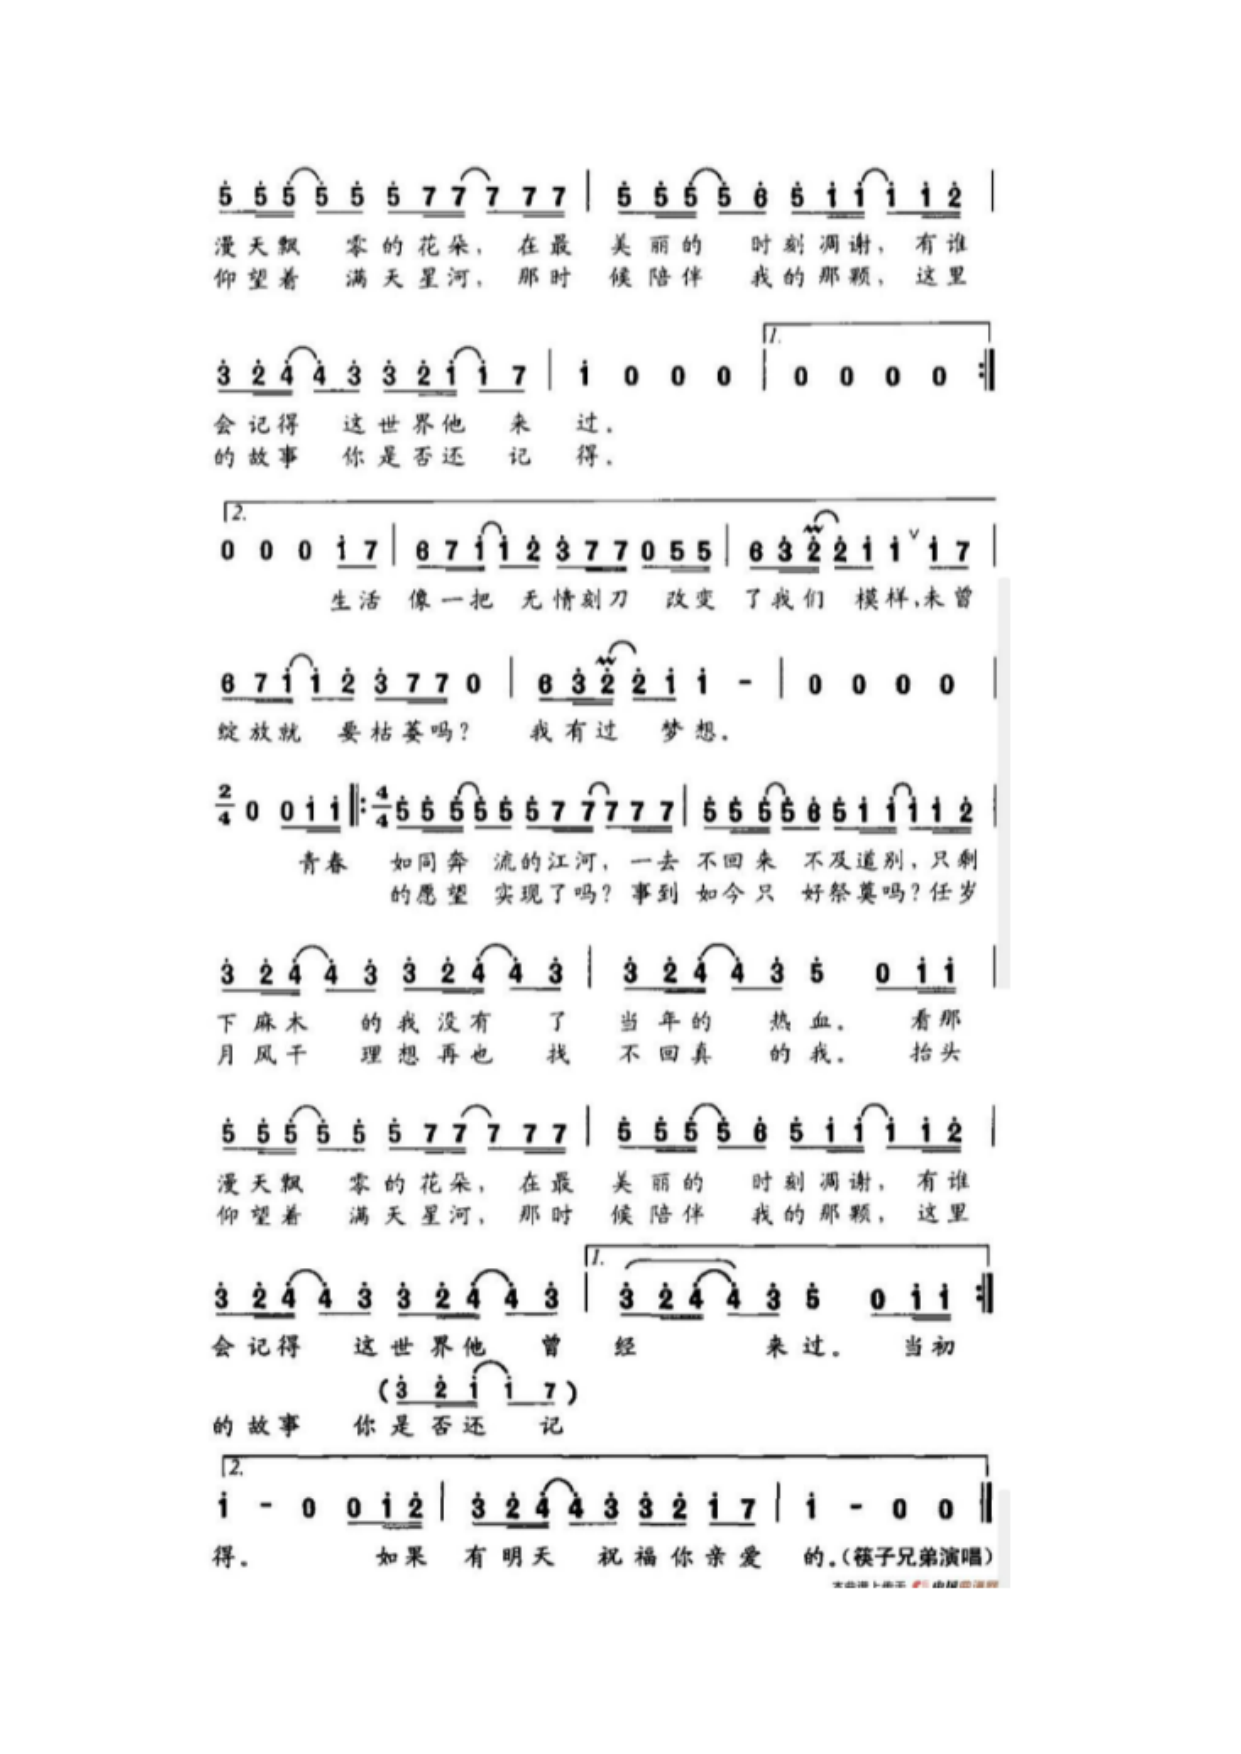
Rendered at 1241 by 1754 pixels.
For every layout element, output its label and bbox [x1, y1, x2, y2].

picture [187, 162, 1036, 1592]
